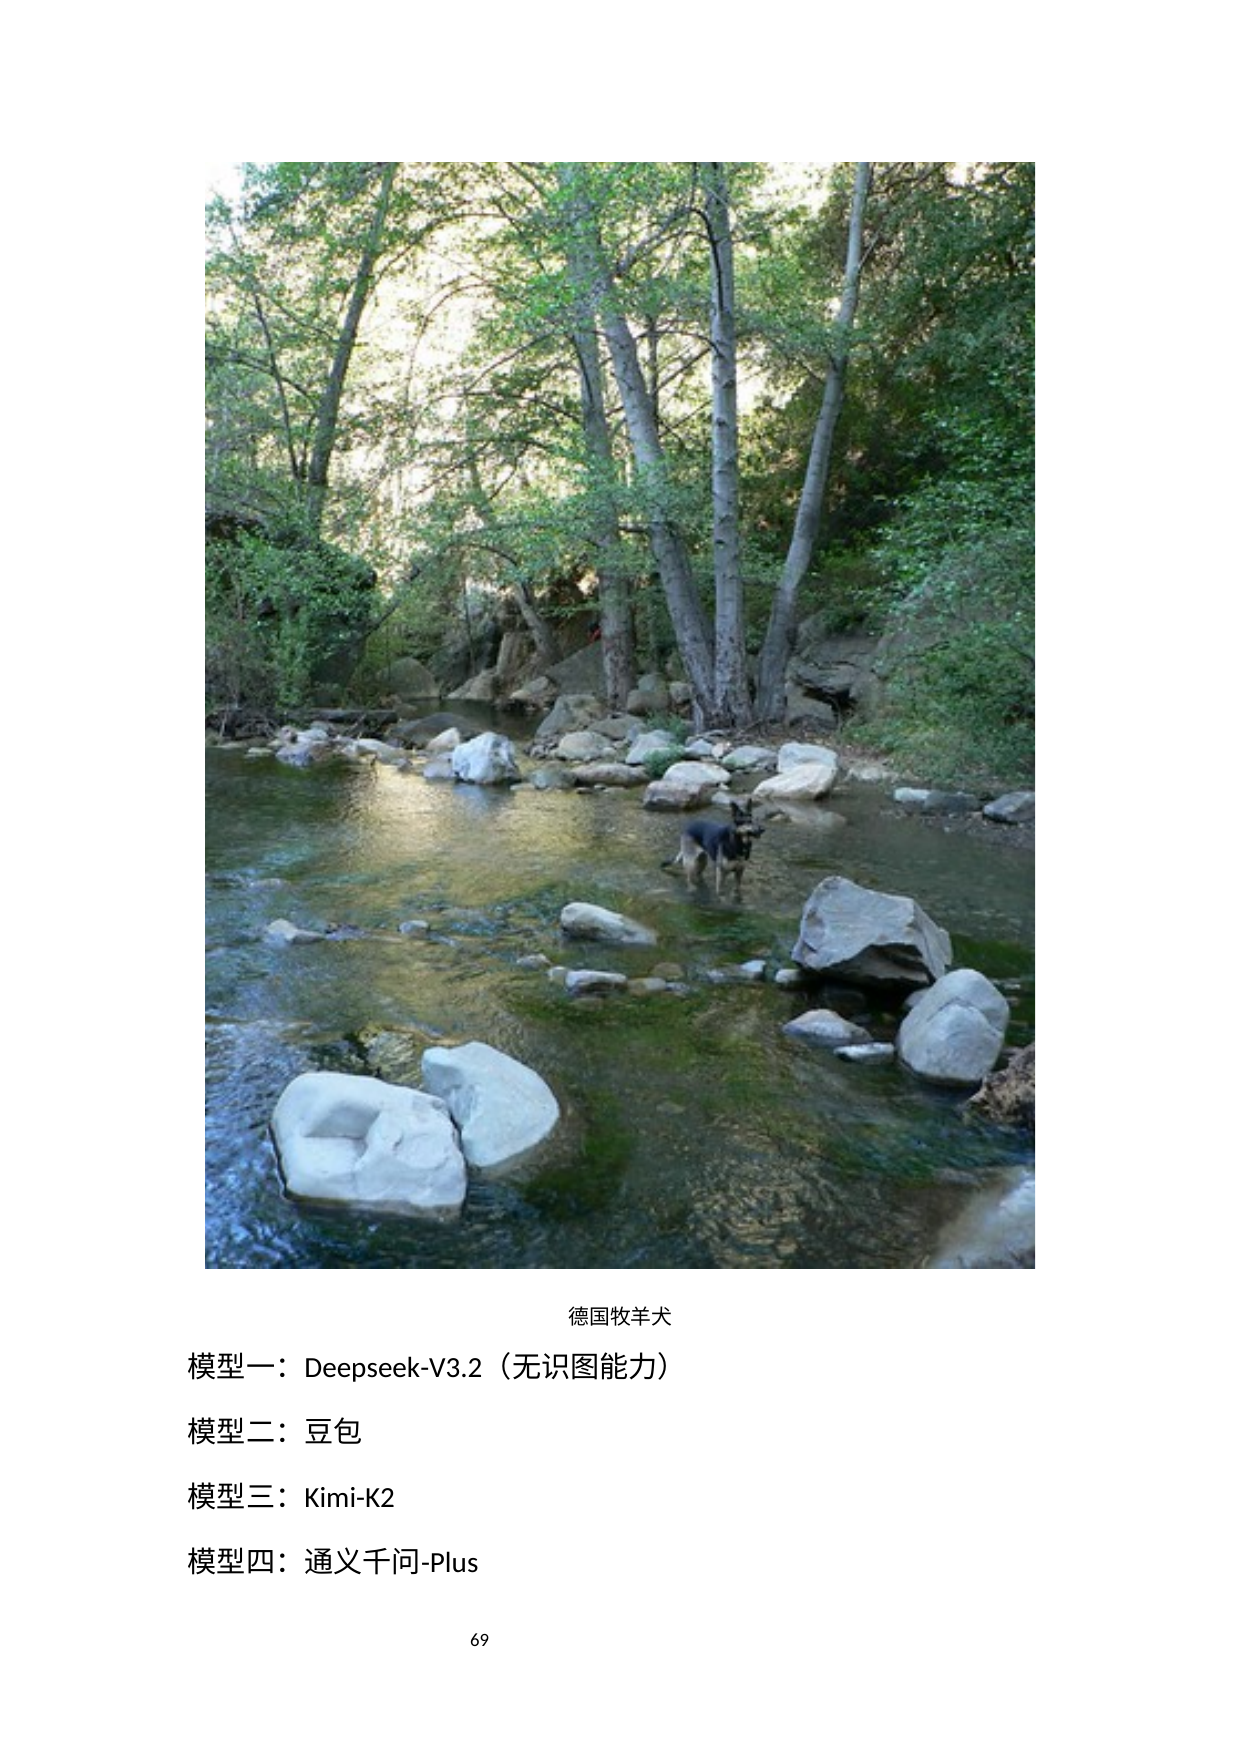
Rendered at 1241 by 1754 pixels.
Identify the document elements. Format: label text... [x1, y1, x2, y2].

text 模型二：豆包 [187, 1397, 1053, 1462]
text 模型一：Deepseek-V3.2（无识图能力） [187, 1332, 1053, 1397]
text 德国牧羊犬 [187, 1299, 1053, 1332]
picture [205, 162, 1036, 1269]
text 模型三：Kimi-K2 [187, 1462, 1053, 1527]
text 模型四：通义千问-Plus [187, 1527, 1053, 1592]
